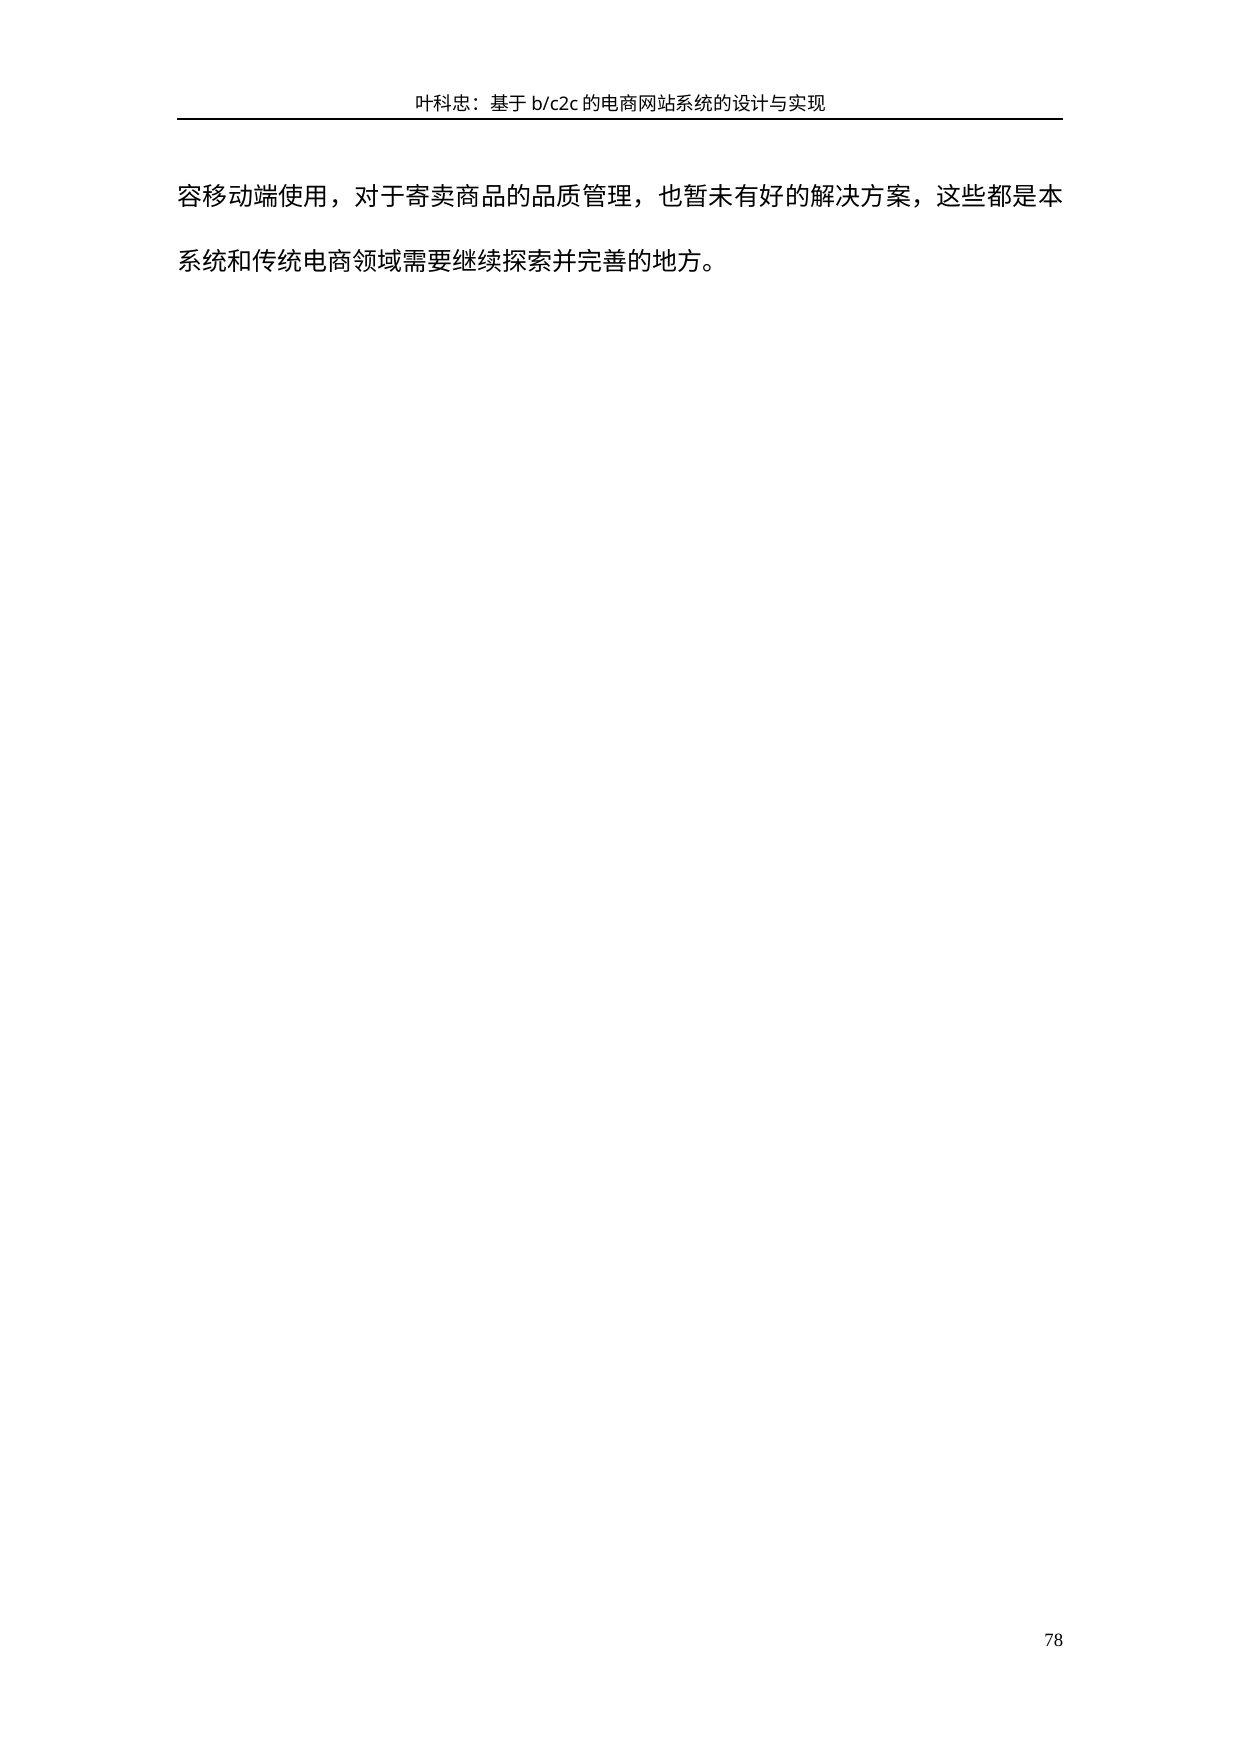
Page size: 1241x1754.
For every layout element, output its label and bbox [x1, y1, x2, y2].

text [177, 162, 1063, 292]
